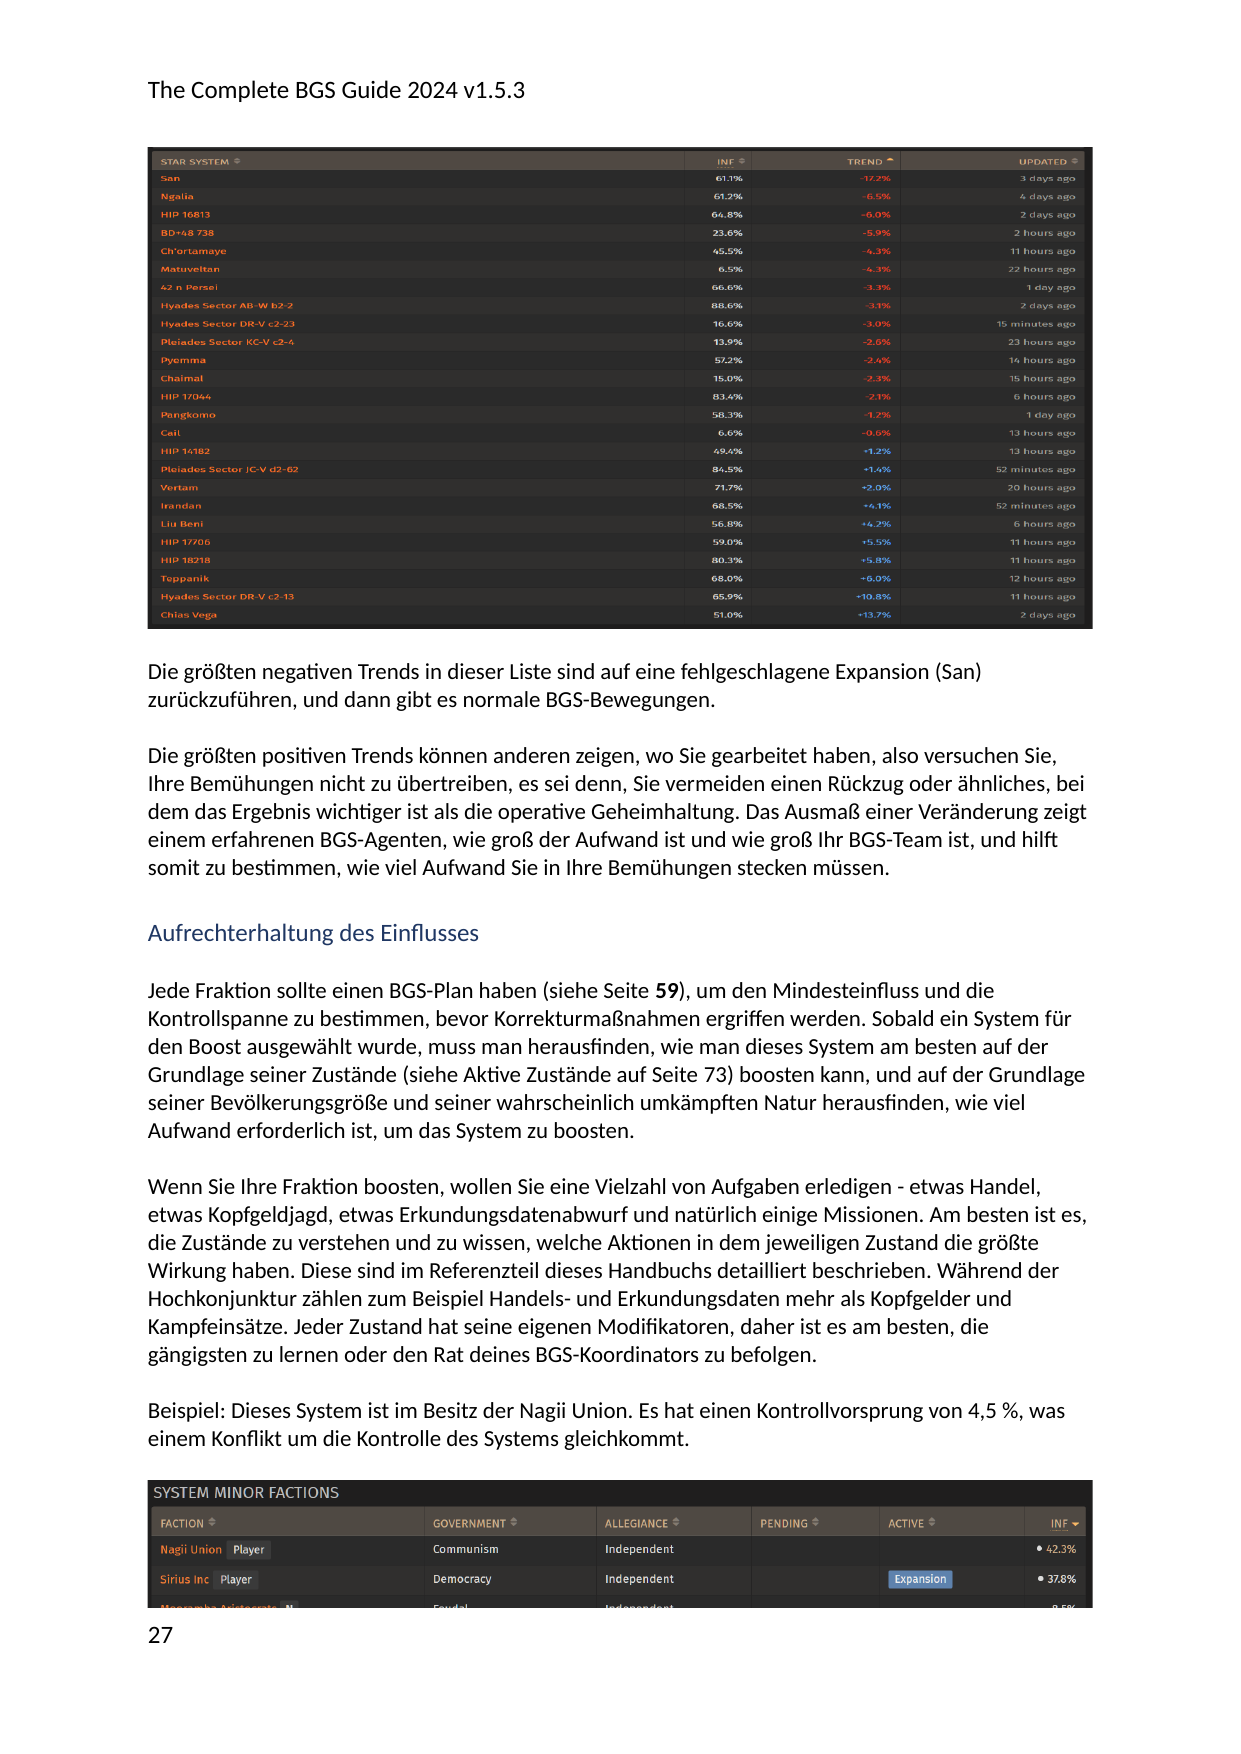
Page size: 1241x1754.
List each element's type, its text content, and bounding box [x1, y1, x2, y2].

text Jede Fraktion sollte einen BGS-Plan haben (siehe Seite 58), um den Mindesteinfluss und die Kontrollspanne zu bestimmen, bevor Korrekturmaßnahmen ergriffen werden. Sobald ein System für den Boost ausgewählt wurde, muss man herausfinden, wie man dieses System am besten auf der Grundlage seiner Zustände (siehe Aktive Zustände auf Seite 72) boosten kann, und auf der Grundlage seiner Bevölkerungsgröße und seiner wahrscheinlich umkämpften Natur herausfinden, wie viel Aufwand erforderlich ist, um das System zu boosten. [148, 976, 1093, 1144]
text Die größten negativen Trends in dieser Liste sind auf eine fehlgeschlagene Expansion (San) zurückzuführen, und dann gibt es normale BGS-Bewegungen. [148, 657, 1093, 713]
picture [147, 147, 1093, 629]
picture [147, 1480, 1093, 1608]
subtitle Aufrechterhaltung des Einflusses [148, 918, 1093, 948]
text Wenn Sie Ihre Fraktion boosten, wollen Sie eine Vielzahl von Aufgaben erledigen - etwas Handel, etwas Kopfgeldjagd, etwas Erkundungsdatenabwurf und natürlich einige Missionen. Am besten ist es, die Zustände zu verstehen und zu wissen, welche Aktionen in dem jeweiligen Zustand die größte Wirkung haben. Diese sind im Referenzteil dieses Handbuchs detailliert beschrieben. Während der Hochkonjunktur zählen zum Beispiel Handels- und Erkundungsdaten mehr als Kopfgelder und Kampfeinsätze. Jeder Zustand hat seine eigenen Modifikatoren, daher ist es am besten, die gängigsten zu lernen oder den Rat deines BGS-Koordinators zu befolgen. [148, 1172, 1093, 1368]
text Beispiel: Dieses System ist im Besitz der Nagii Union. Es hat einen Kontrollvorsprung von 4,5 %, was einem Konflikt um die Kontrolle des Systems gleichkommt. [148, 1396, 1093, 1452]
text Die größten positiven Trends können anderen zeigen, wo Sie gearbeitet haben, also versuchen Sie, Ihre Bemühungen nicht zu übertreiben, es sei denn, Sie vermeiden einen Rückzug oder ähnliches, bei dem das Ergebnis wichtiger ist als die operative Geheimhaltung. Das Ausmaß einer Veränderung zeigt einem erfahrenen BGS-Agenten, wie groß der Aufwand ist und wie groß Ihr BGS-Team ist, und hilft somit zu bestimmen, wie viel Aufwand Sie in Ihre Bemühungen stecken müssen. [148, 741, 1093, 881]
